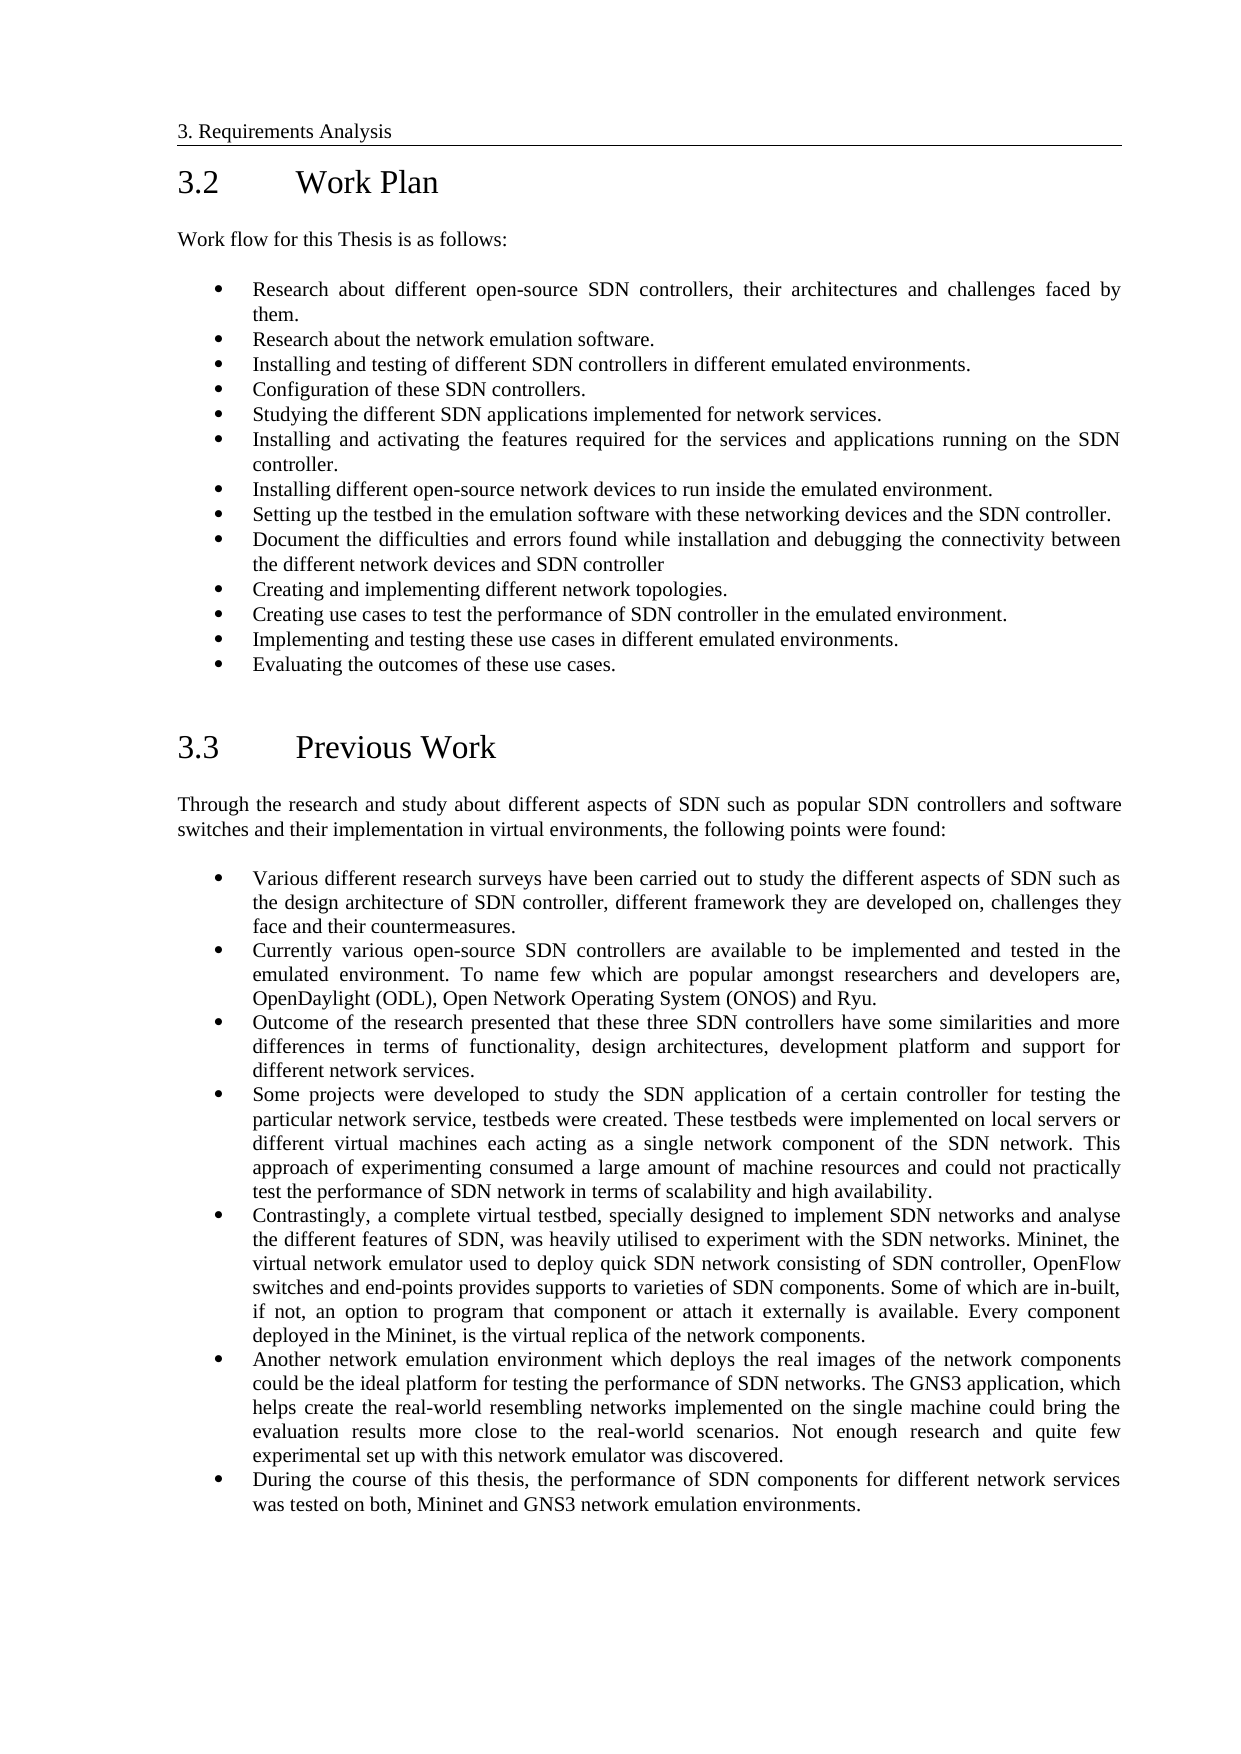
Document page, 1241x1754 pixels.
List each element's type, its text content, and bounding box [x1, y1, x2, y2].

list Outcome of the research presented that these three SDN controllers have some similarities and more differences in terms of functionality, design architectures, development platform and support for different network services. [215, 1010, 1122, 1082]
list Studying the different SDN applications implemented for network services. [215, 401, 1122, 426]
list Contrastingly, a complete virtual testbed, specially designed to implement SDN networks and analyse the different features of SDN, was heavily utilised to experiment with the SDN networks. Mininet, the virtual network emulator used to deploy quick SDN network consisting of SDN controller, OpenFlow switches and end-points provides supports to varieties of SDN components. Some of which are in-built, if not, an option to program that component or attach it externally is available. Every component deployed in the Mininet, is the virtual replica of the network components. [215, 1203, 1122, 1347]
list Document the difficulties and errors found while installation and debugging the connectivity between the different network devices and SDN controller [215, 526, 1122, 576]
list Research about different open-source SDN controllers, their architectures and challenges faced by them. [215, 276, 1122, 326]
list Research about the network emulation software. [215, 326, 1122, 351]
list Another network emulation environment which deploys the real images of the network components could be the ideal platform for testing the performance of SDN networks. The GNS3 application, which helps create the real-world resembling networks implemented on the single machine could bring the evaluation results more close to the real-world scenarios. Not enough research and quite few experimental set up with this network emulator was discovered. [215, 1347, 1122, 1467]
list Installing and testing of different SDN controllers in different emulated environments. [215, 351, 1122, 376]
list Configuration of these SDN controllers. [215, 376, 1122, 401]
list Installing and activating the features required for the services and applications running on the SDN controller. [215, 426, 1122, 476]
list Creating and implementing different network topologies. [215, 576, 1122, 601]
list Currently various open-source SDN controllers are available to be implemented and tested in the emulated environment. To name few which are popular amongst researchers and developers are, OpenDaylight (ODL), Open Network Operating System (ONOS) and Ryu. [215, 938, 1122, 1010]
list Installing different open-source network devices to run inside the emulated environment. [215, 476, 1122, 501]
list During the course of this thesis, the performance of SDN components for different network services was tested on both, Mininet and GNS3 network emulation environments. [215, 1467, 1122, 1516]
list Various different research surveys have been carried out to study the different aspects of SDN such as the design architecture of SDN controller, different framework they are developed on, challenges they face and their countermeasures. [215, 866, 1122, 938]
text Through the research and study about different aspects of SDN such as popular SDN controllers and software switches and their implementation in virtual environments, the following points were found: [177, 791, 1122, 841]
text Work flow for this Thesis is as follows: [177, 226, 1122, 251]
subtitle Previous Work [177, 726, 1122, 766]
list Implementing and testing these use cases in different emulated environments. [215, 626, 1122, 651]
list Evaluating the outcomes of these use cases. [215, 651, 1122, 676]
list Creating use cases to test the performance of SDN controller in the emulated environment. [215, 601, 1122, 626]
subtitle Work Plan [177, 161, 1122, 201]
list Setting up the testbed in the emulation software with these networking devices and the SDN controller. [215, 501, 1122, 526]
list Some projects were developed to study the SDN application of a certain controller for testing the particular network service, testbeds were created. These testbeds were implemented on local servers or different virtual machines each acting as a single network component of the SDN network. This approach of experimenting consumed a large amount of machine resources and could not practically test the performance of SDN network in terms of scalability and high availability. [215, 1082, 1122, 1203]
